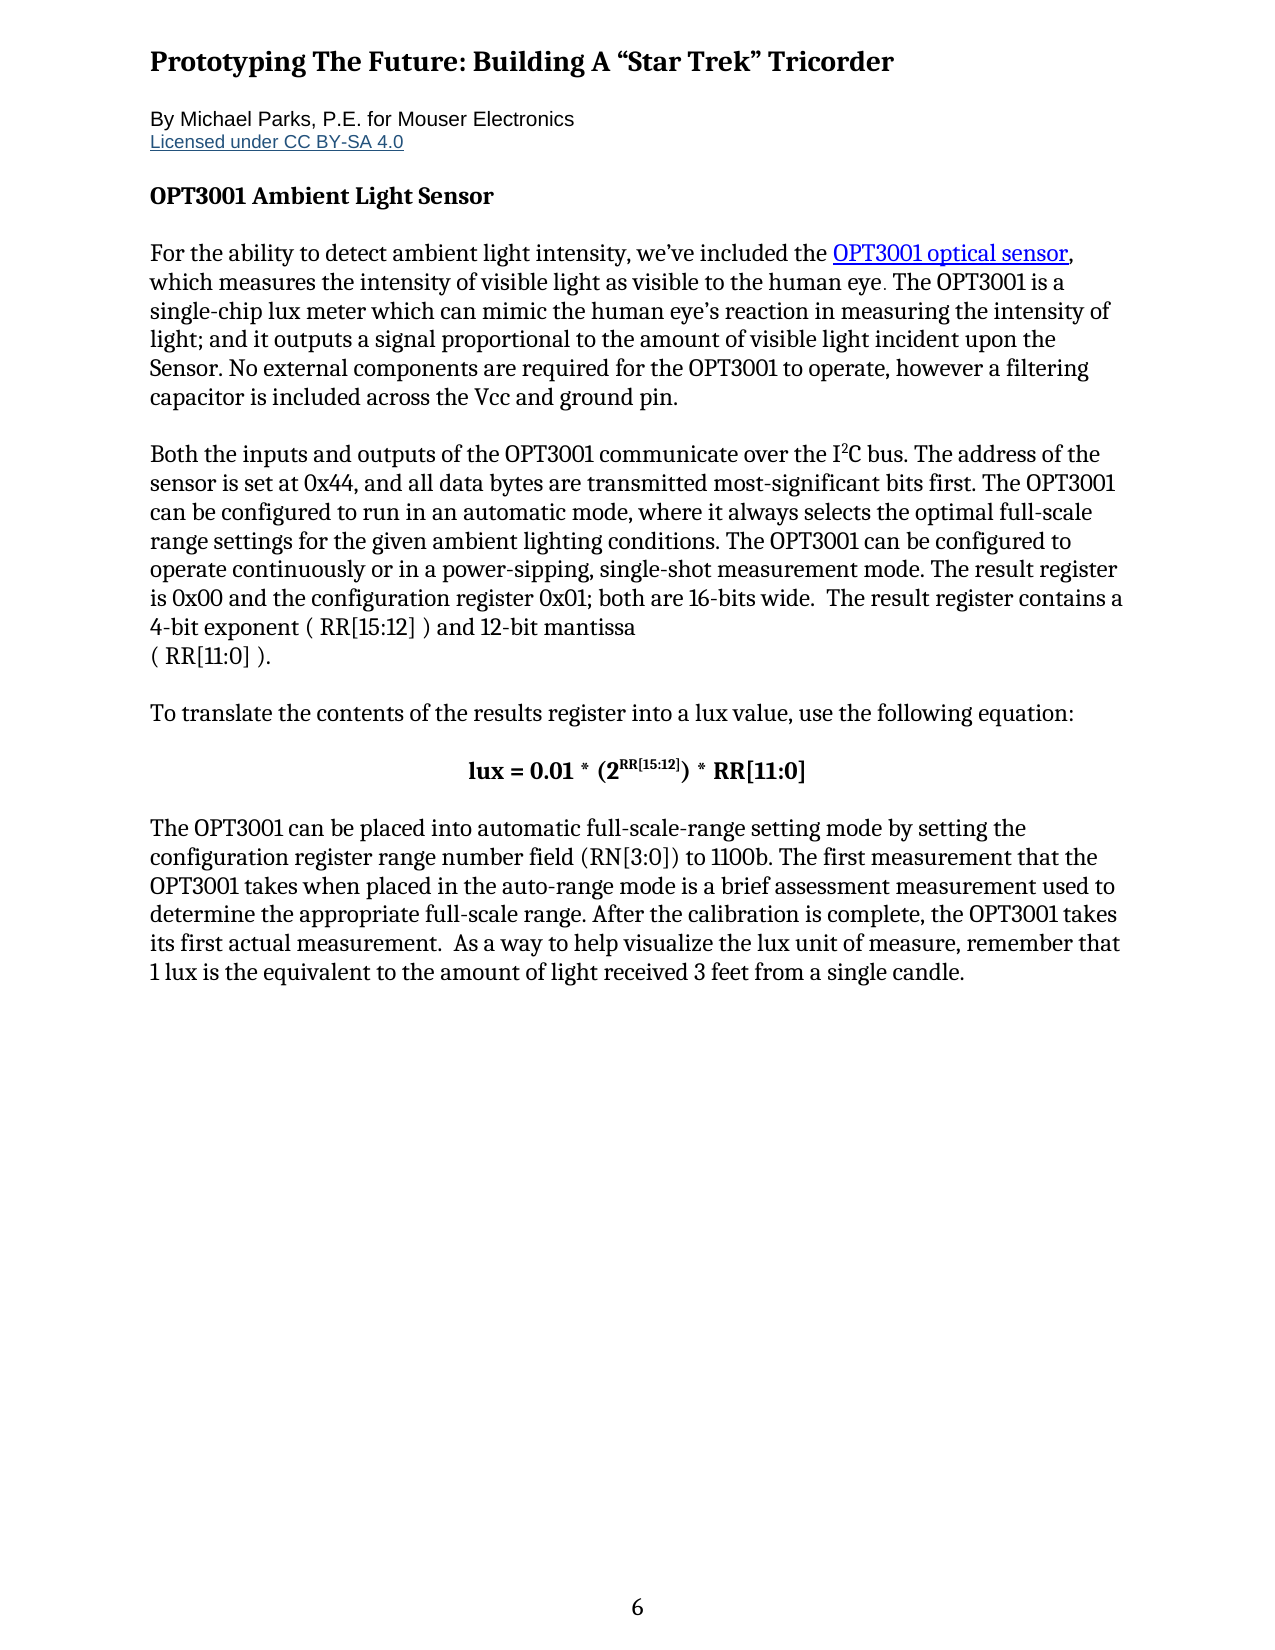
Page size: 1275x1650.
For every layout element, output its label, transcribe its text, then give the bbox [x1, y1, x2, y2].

text OPT3001 Ambient Light Sensor [150, 182, 1125, 210]
text For the ability to detect ambient light intensity, we’ve included the OPT3001 optical sensor, which measures the intensity of visible light as visible to the human eye. The OPT3001 is a single-chip lux meter which can mimic the human eye’s reaction in measuring the intensity of light; and it outputs a signal proportional to the amount of visible light incident upon the [150, 239, 1125, 354]
text Sensor. No external components are required for the OPT3001 to operate, however a filtering capacitor is included across the Vcc and ground pin. [150, 354, 1125, 412]
text The OPT3001 can be placed into automatic full-scale-range setting mode by setting the configuration register range number field (RN[3:0]) to 1100b. The first measurement that the OPT3001 takes when placed in the auto-range mode is a brief assessment measurement used to determine the appropriate full-scale range. After the calibration is complete, the OPT3001 takes its first actual measurement. As a way to help visualize the lux unit of measure, remember that 1 lux is the equivalent to the amount of light received 3 feet from a single candle. [150, 814, 1125, 987]
text lux = 0.01 * (2RR[15:12]) * RR[11:0] [150, 757, 1125, 785]
text ( RR[11:0] ). [150, 642, 1125, 670]
text Both the inputs and outputs of the OPT3001 communicate over the I2C bus. The address of the sensor is set at 0x44, and all data bytes are transmitted most-significant bits first. The OPT3001 can be configured to run in an automatic mode, where it always selects the optimal full-scale range settings for the given ambient lighting conditions. The OPT3001 can be configured to operate continuously or in a power-sipping, single-shot measurement mode. The result register is 0x00 and the configuration register 0x01; both are 16-bits wide. The result register contains a 4-bit exponent ( RR[15:12] ) and 12-bit mantissa [150, 440, 1125, 642]
text To translate the contents of the results register into a lux value, use the following equation: [150, 699, 1125, 728]
